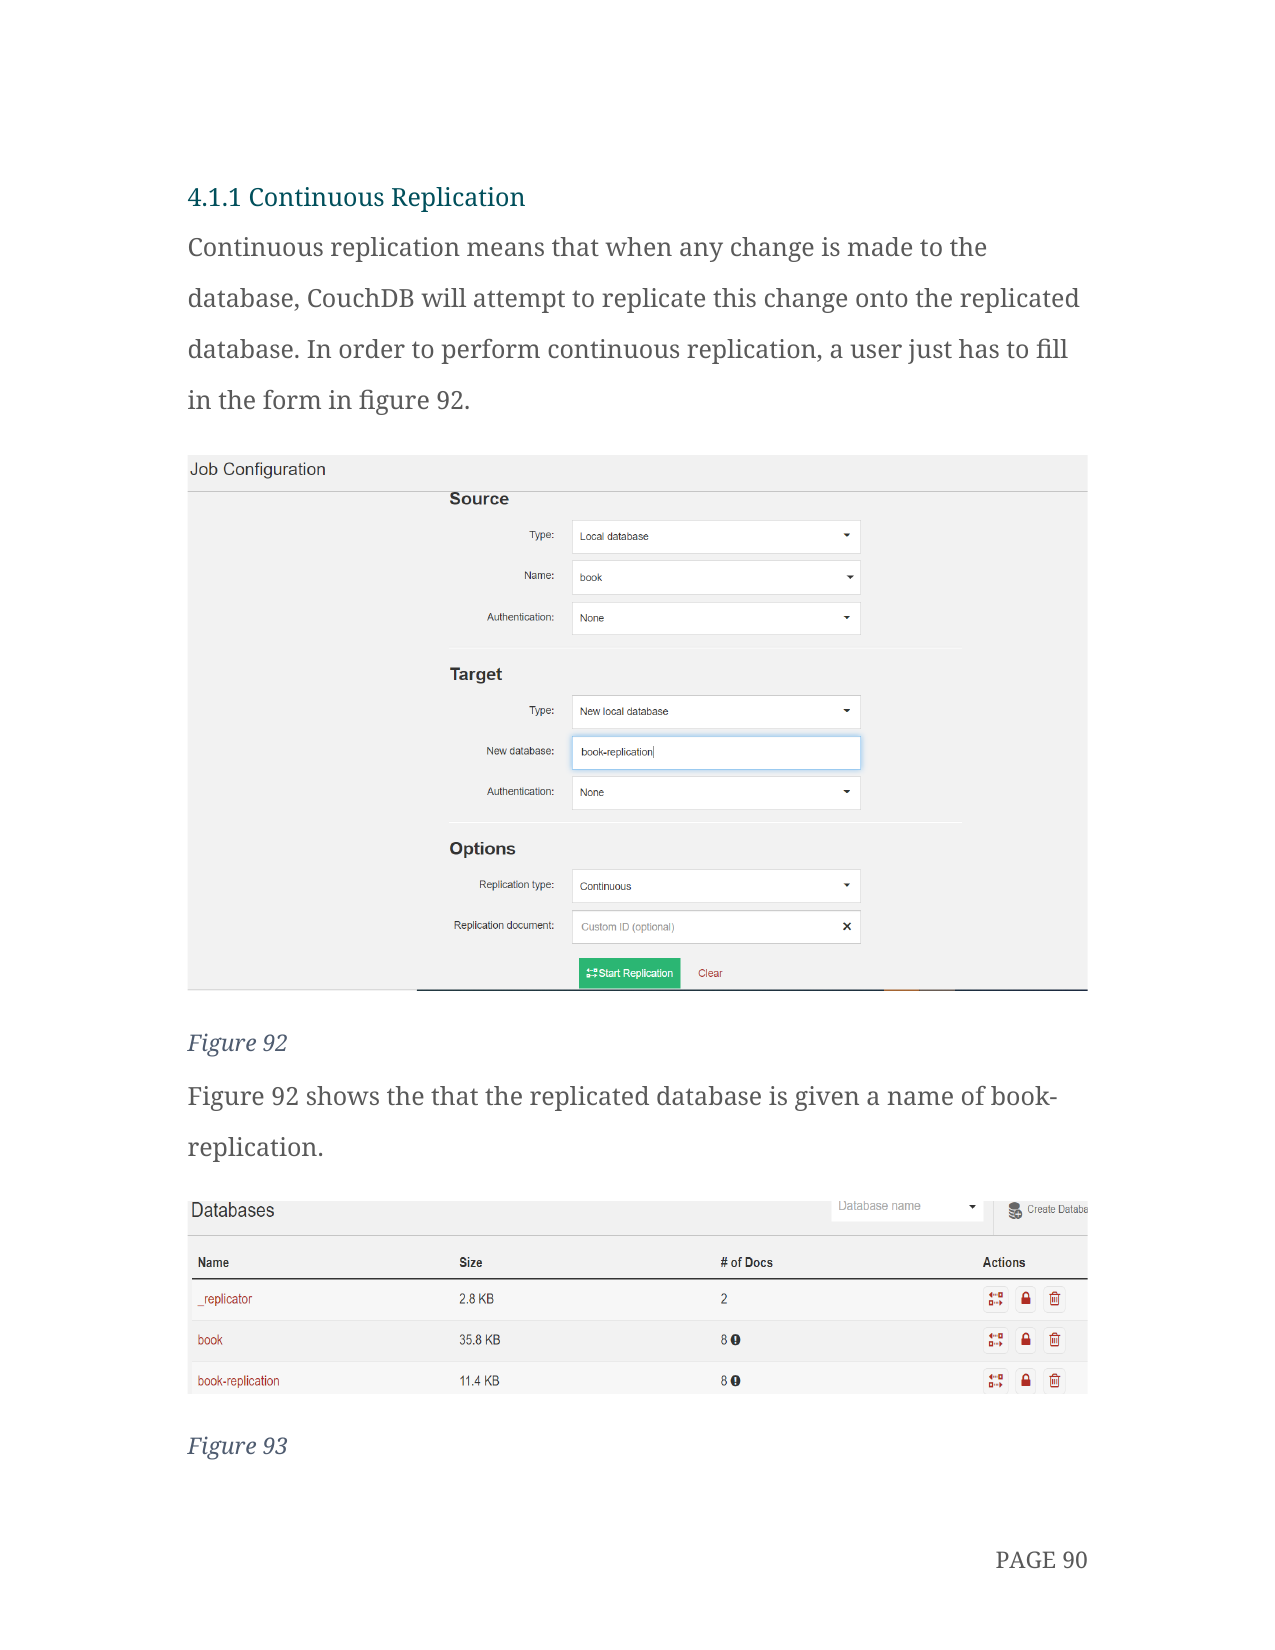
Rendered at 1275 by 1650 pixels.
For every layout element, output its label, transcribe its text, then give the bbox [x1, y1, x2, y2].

picture [187, 1201, 1088, 1394]
picture [187, 455, 1088, 991]
text Continuous replication means that when any change is made to the database, CouchDB will attempt to replicate this change onto the replicated database. In order to perform continuous replication, a user just has to fill in the form in figure 92. [187, 230, 1087, 417]
text Figure 92 shows the that the replicated database is given a name of book-replication. [187, 1079, 1087, 1164]
subtitle 4.1.1 Continuous Replication [187, 180, 1087, 214]
